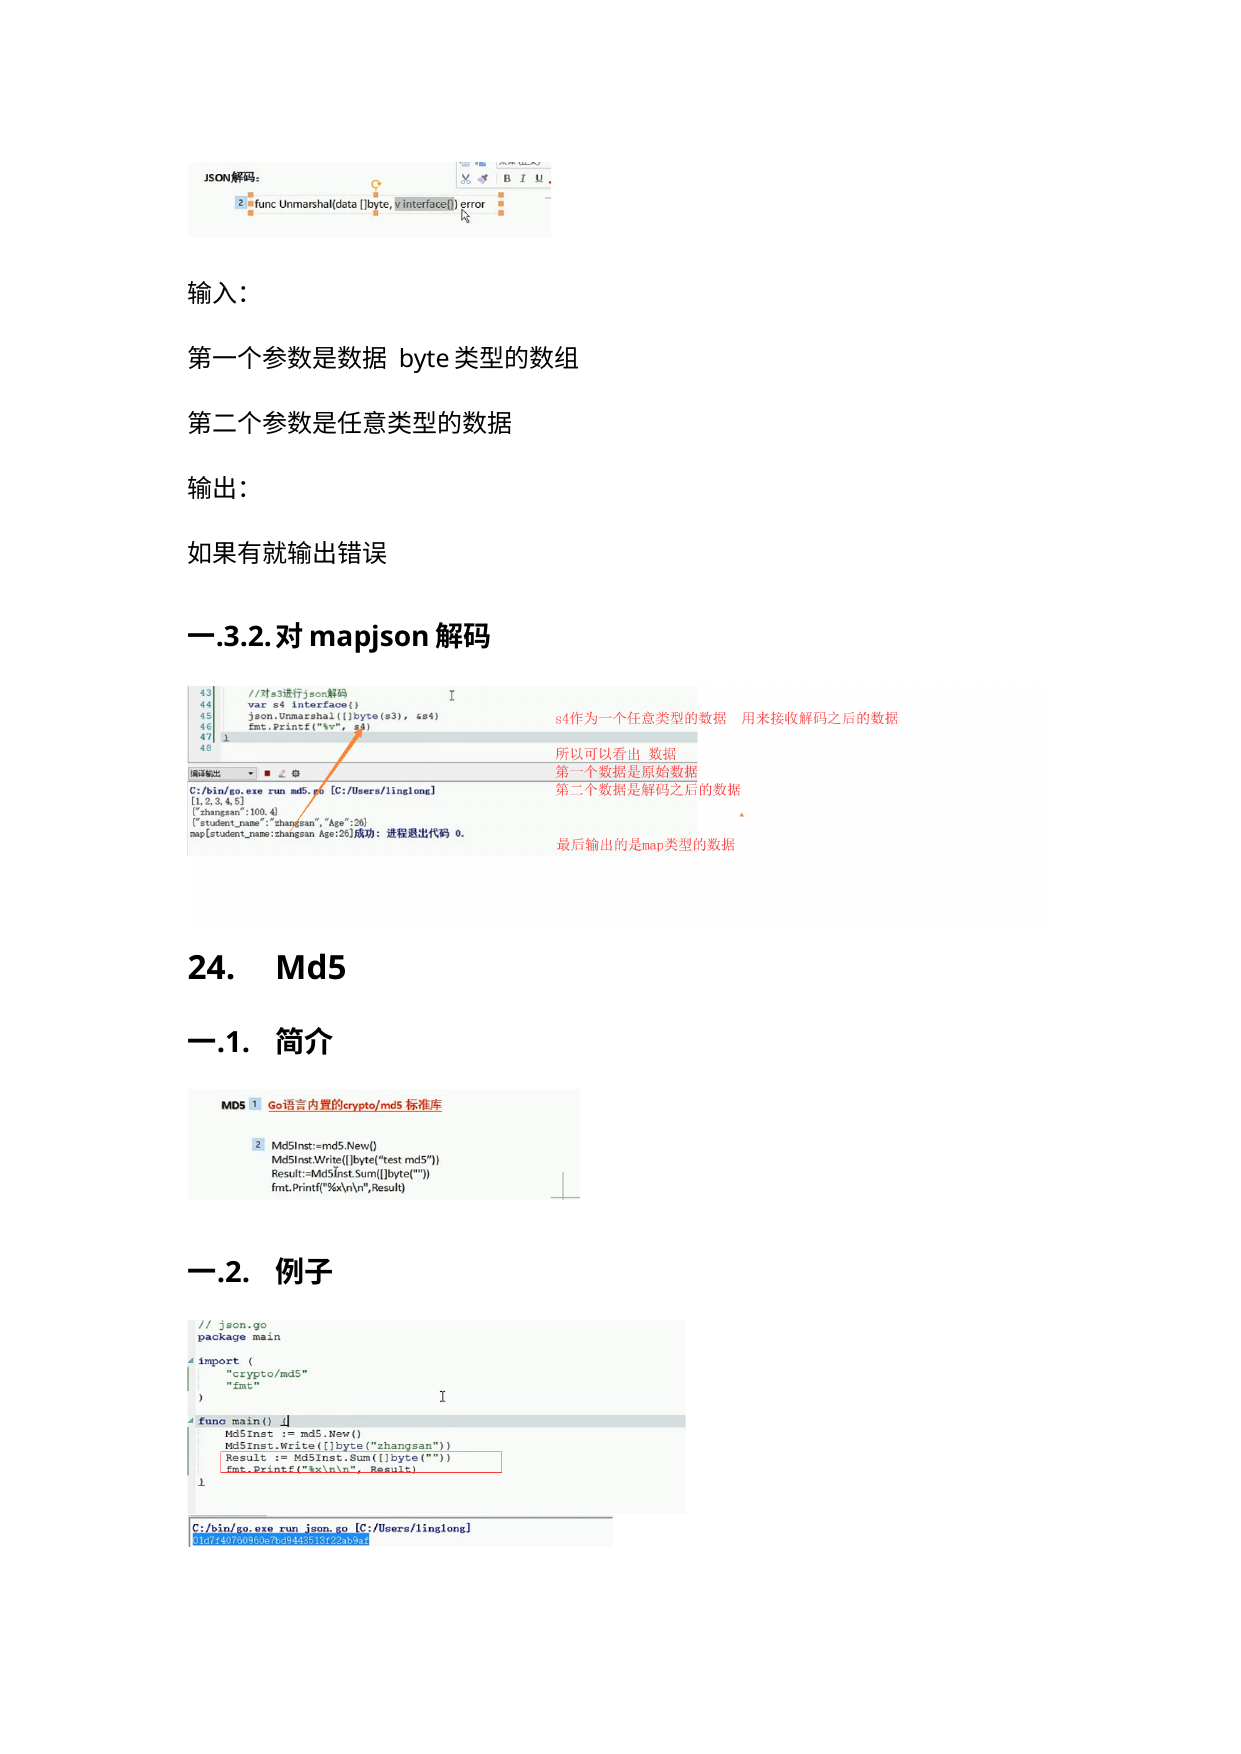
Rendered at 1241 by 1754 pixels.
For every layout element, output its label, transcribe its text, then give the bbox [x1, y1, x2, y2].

text 输入： [187, 259, 1053, 324]
picture [187, 1515, 613, 1547]
text 如果有就输出错误 [187, 519, 1053, 584]
subtitle 例子 [187, 1249, 1053, 1291]
picture [187, 1320, 686, 1514]
subtitle Md5 [187, 944, 1053, 989]
subtitle 对mapjson解码 [187, 614, 1053, 654]
text 输出： [187, 454, 1053, 519]
picture [187, 683, 1052, 926]
picture [187, 1089, 580, 1200]
picture [187, 162, 552, 238]
subtitle 简介 [187, 1018, 1053, 1061]
text 第一个参数是数据 byte类型的数组 [187, 324, 1053, 389]
text 第二个参数是任意类型的数据 [187, 389, 1053, 454]
